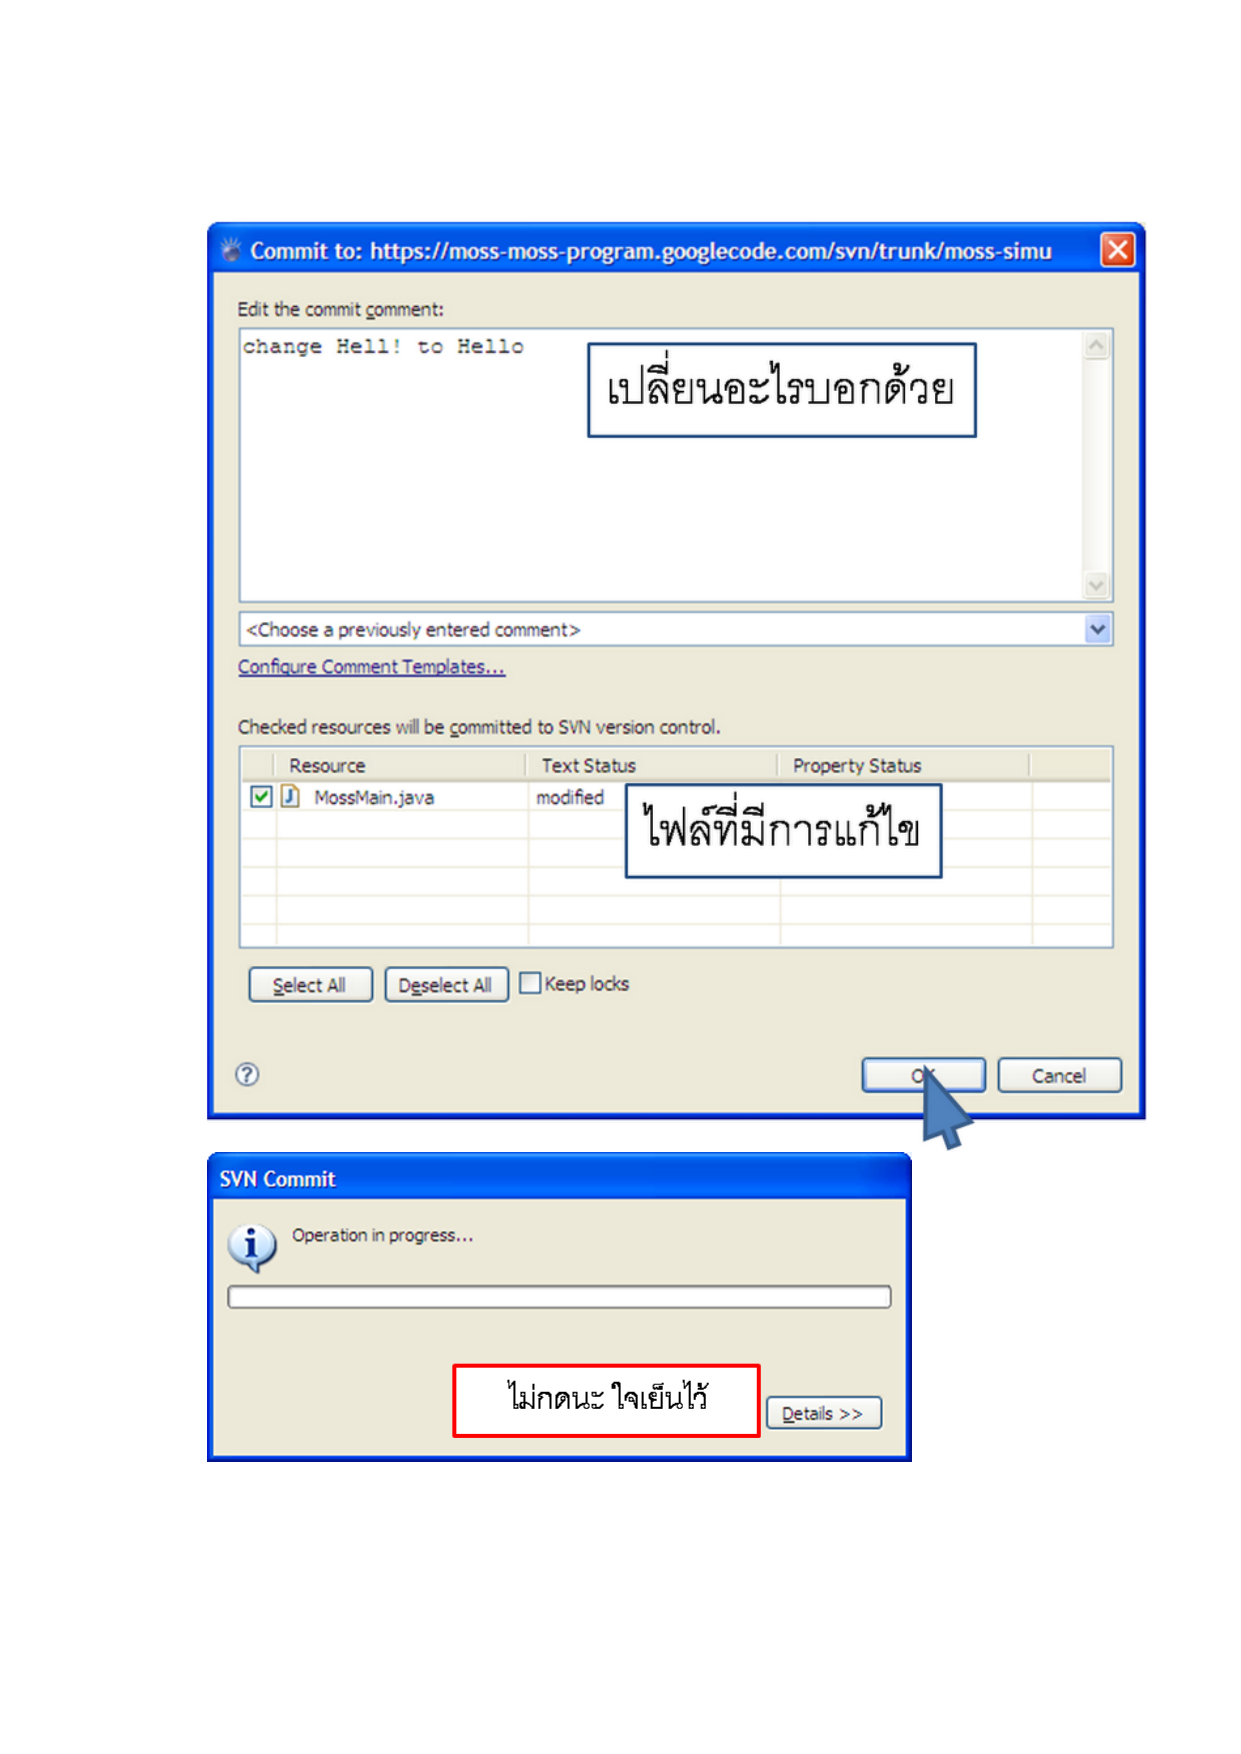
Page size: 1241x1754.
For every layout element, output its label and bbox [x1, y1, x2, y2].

picture [206, 221, 1147, 1463]
